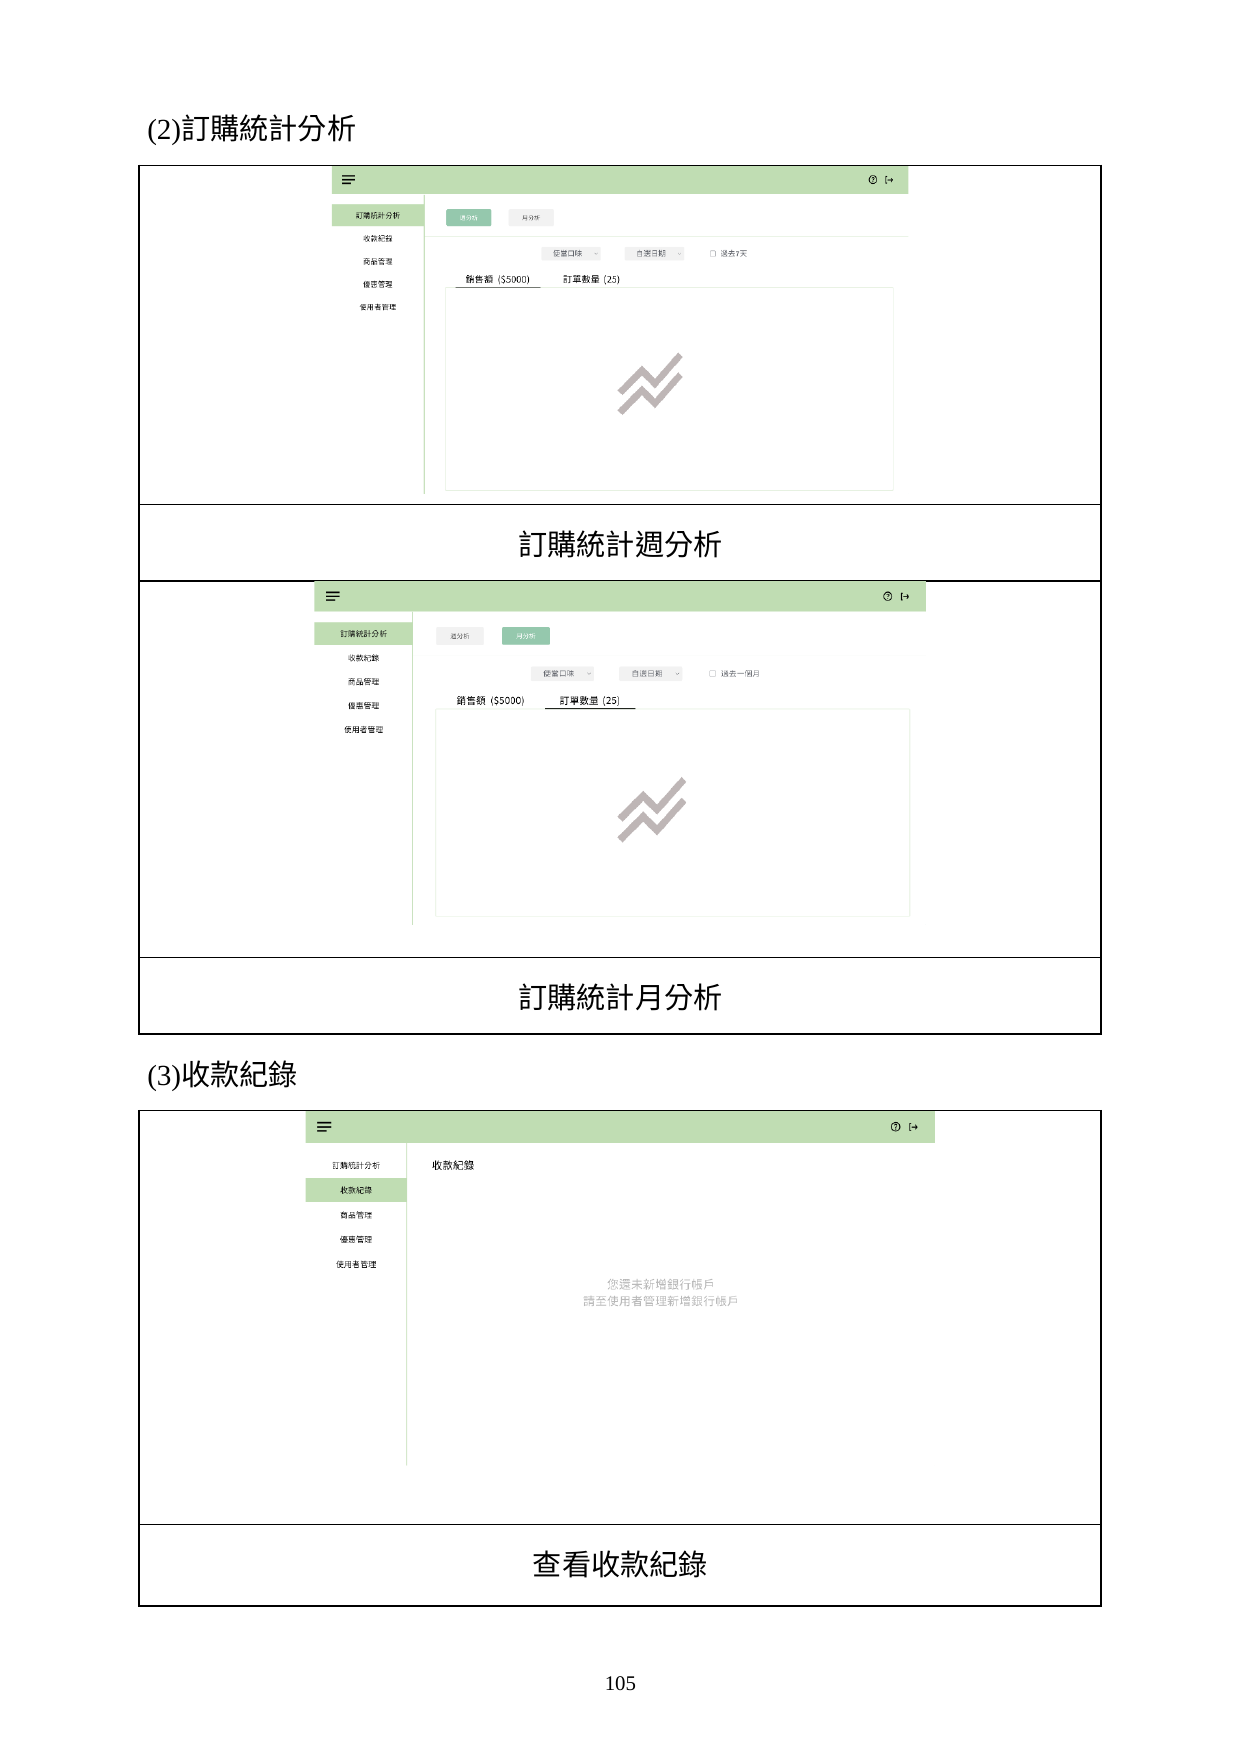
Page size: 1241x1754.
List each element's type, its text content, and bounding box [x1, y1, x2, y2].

table_header [140, 166, 1100, 503]
text (3)收款紀錄 [147, 1035, 1152, 1110]
table_cell 訂購統計週分析 [140, 505, 1100, 580]
table_header [140, 1111, 1100, 1524]
table_cell 訂購統計月分析 [140, 958, 1100, 1033]
picture [314, 581, 926, 925]
table_cell 查看收款紀錄 [140, 1525, 1100, 1605]
text (2)訂購統計分析 [89, 89, 1152, 164]
picture [305, 1111, 935, 1466]
picture [331, 166, 909, 494]
table_cell [140, 582, 1100, 957]
